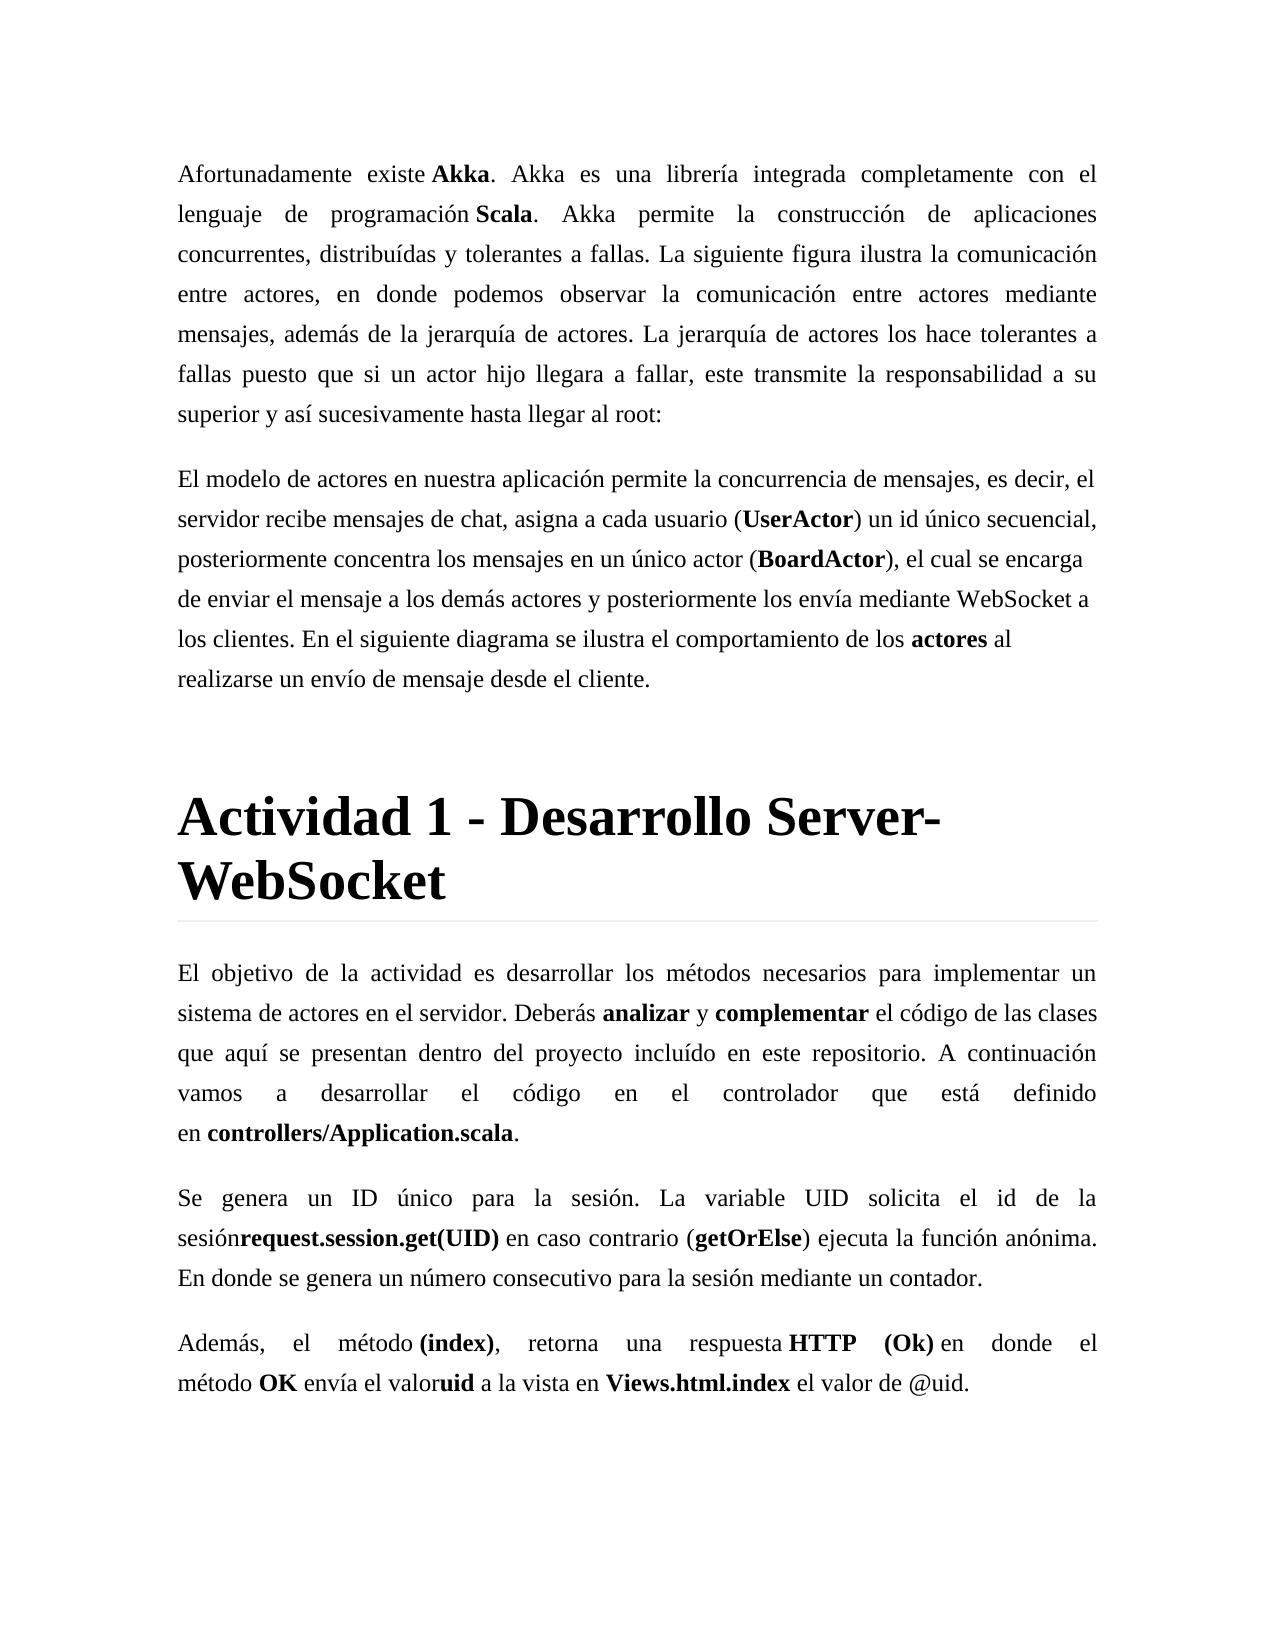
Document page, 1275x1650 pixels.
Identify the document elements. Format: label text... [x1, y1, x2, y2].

text Afortunadamente existe Akka. Akka es una librería integrada completamente con el lenguaje de programación Scala. Akka permite la construcción de aplicaciones concurrentes, distribuídas y tolerantes a fallas. La siguiente figura ilustra la comunicación entre actores, en donde podemos observar la comunicación entre actores mediante mensajes, además de la jerarquía de actores. La jerarquía de actores los hace tolerantes a fallas puesto que si un actor hijo llegara a fallar, este transmite la responsabilidad a su superior y así sucesivamente hasta llegar al root: [177, 148, 1098, 428]
text Además, el método (index), retorna una respuesta HTTP (Ok) en donde el método OK envía el valoruid a la vista en Views.html.index el valor de @uid. [177, 1317, 1098, 1397]
text Se genera un ID único para la sesión. La variable UID solicita el id de la sesiónrequest.session.get(UID) en caso contrario (getOrElse) ejecuta la función anónima. En donde se genera un número consecutivo para la sesión mediante un contador. [177, 1172, 1098, 1292]
text Actividad 1 - Desarrollo Server-WebSocket [177, 783, 1098, 920]
text El modelo de actores en nuestra aplicación permite la concurrencia de mensajes, es decir, el servidor recibe mensajes de chat, asigna a cada usuario (UserActor) un id único secuencial, posteriormente concentra los mensajes en un único actor (BoardActor), el cual se encarga de enviar el mensaje a los demás actores y posteriormente los envía mediante WebSocket a los clientes. En el siguiente diagrama se ilustra el comportamiento de los actores al realizarse un envío de mensaje desde el cliente. [177, 453, 1098, 693]
text El objetivo de la actividad es desarrollar los métodos necesarios para implementar un sistema de actores en el servidor. Deberás analizar y complementar el código de las clases que aquí se presentan dentro del proyecto incluído en este repositorio. A continuación vamos a desarrollar el código en el controlador que está definido en controllers/Application.scala. [177, 947, 1098, 1147]
